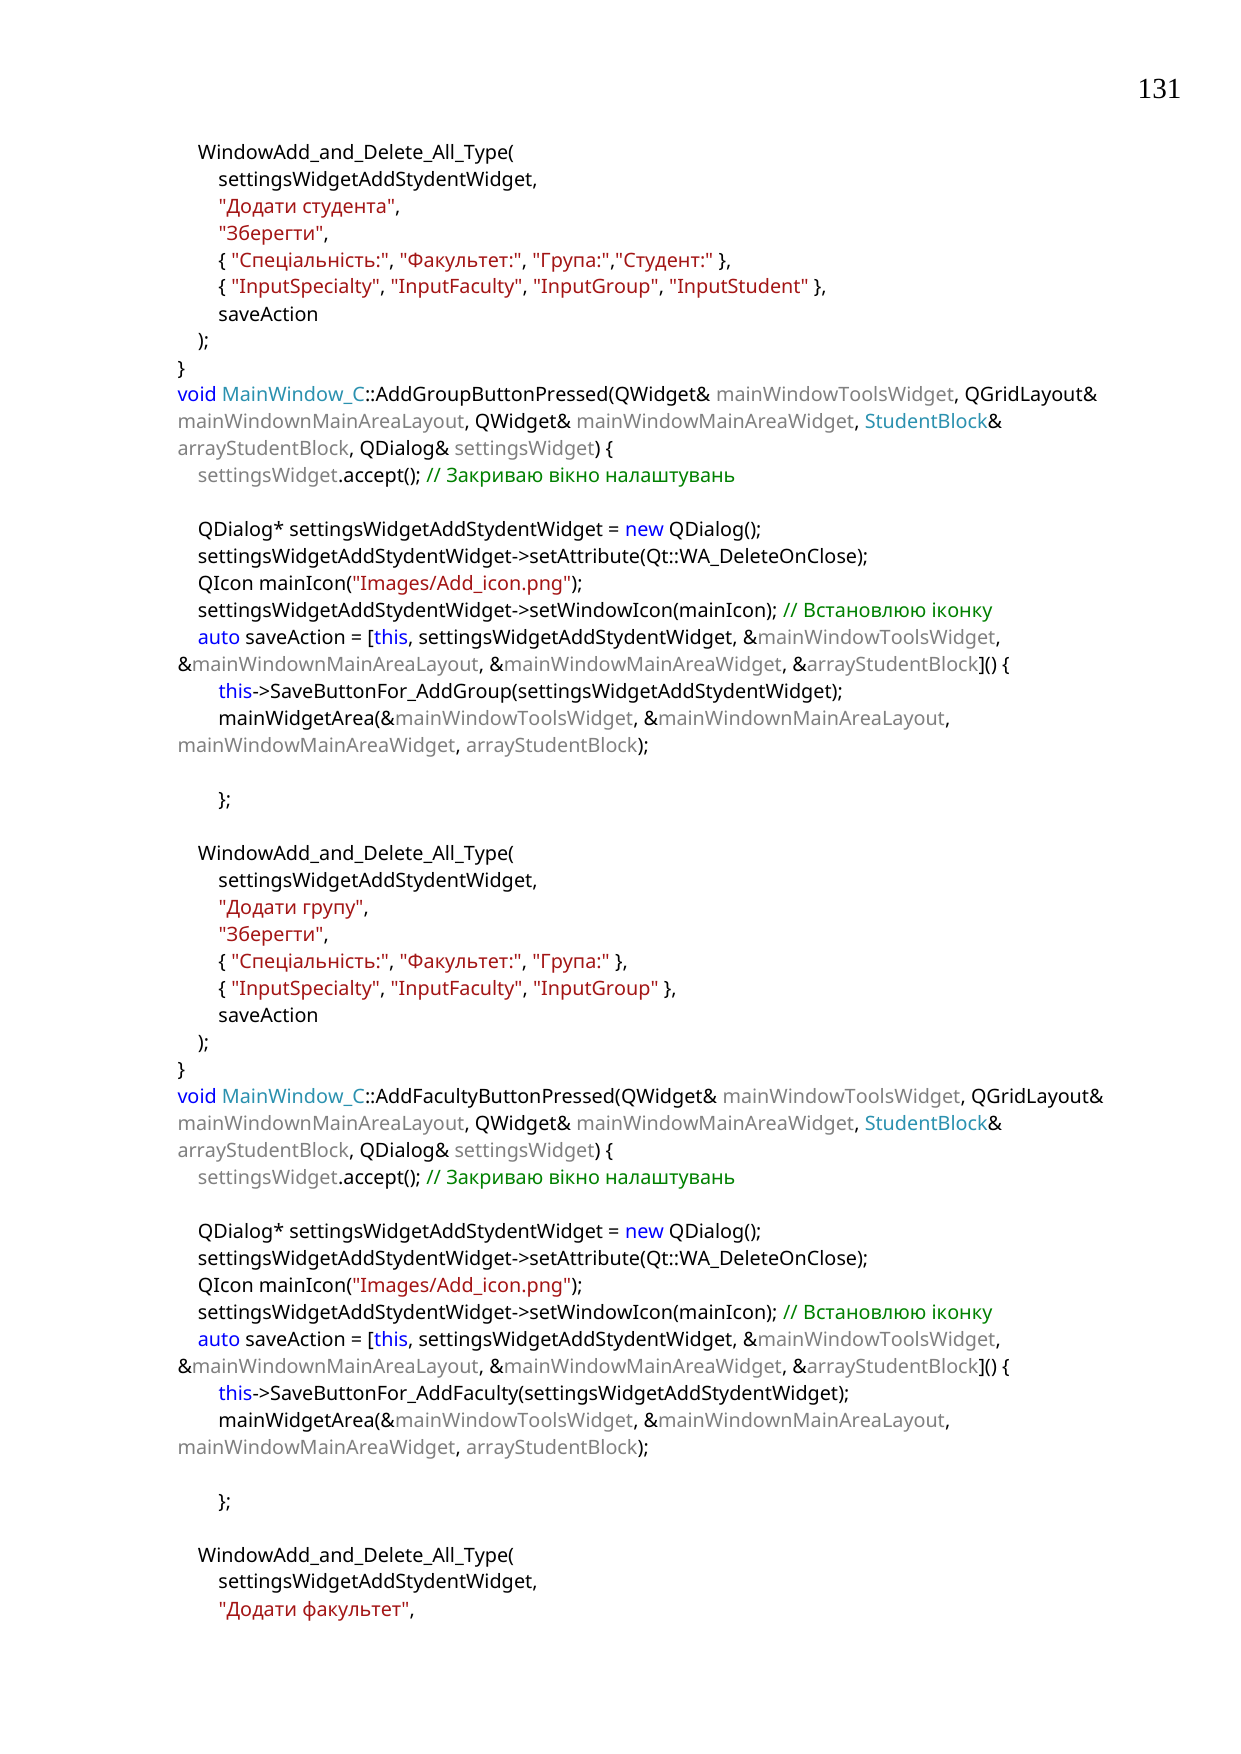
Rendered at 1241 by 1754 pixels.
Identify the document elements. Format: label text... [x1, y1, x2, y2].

text this->SaveButtonFor_AddGroup(settingsWidgetAddStydentWidget); [177, 677, 1181, 704]
text settingsWidget.accept(); // Закриваю вікно налаштувань [177, 462, 1181, 489]
text void MainWindow_C::AddGroupButtonPressed(QWidget& mainWindowToolsWidget, QGridLayout& mainWindownMainAreaLayout, QWidget& mainWindowMainAreaWidget, StudentBlock& arrayStudentBlock, QDialog& settingsWidget) { [177, 381, 1181, 462]
text { "InputSpecialty", "InputFaculty", "InputGroup", "InputStudent" }, [177, 273, 1181, 300]
text saveAction [177, 1001, 1181, 1028]
text settingsWidget.accept(); // Закриваю вікно налаштувань [177, 1163, 1181, 1190]
text "Додати факультет", [177, 1595, 1181, 1622]
text QIcon mainIcon("Images/Add_icon.png"); [177, 569, 1181, 597]
text settingsWidgetAddStydentWidget, [177, 1568, 1181, 1595]
text WindowAdd_and_Delete_All_Type( [177, 839, 1181, 866]
text }; [177, 785, 1181, 812]
text { "Спеціальність:", "Факультет:", "Група:","Студент:" }, [177, 246, 1181, 273]
text this->SaveButtonFor_AddFaculty(settingsWidgetAddStydentWidget); [177, 1379, 1181, 1406]
text WindowAdd_and_Delete_All_Type( [177, 138, 1181, 165]
text ); [177, 1028, 1181, 1055]
text settingsWidgetAddStydentWidget->setWindowIcon(mainIcon); // Встановлюю іконку [177, 597, 1181, 623]
text } [177, 354, 1181, 381]
text settingsWidgetAddStydentWidget->setAttribute(Qt::WA_DeleteOnClose); [177, 543, 1181, 569]
text { "Спеціальність:", "Факультет:", "Група:" }, [177, 947, 1181, 974]
text "Додати групу", [177, 893, 1181, 920]
text "Зберегти", [177, 920, 1181, 947]
text mainWidgetArea(&mainWindowToolsWidget, &mainWindownMainAreaLayout, mainWindowMainAreaWidget, arrayStudentBlock); [177, 704, 1181, 758]
text settingsWidgetAddStydentWidget->setAttribute(Qt::WA_DeleteOnClose); [177, 1244, 1181, 1271]
text settingsWidgetAddStydentWidget->setWindowIcon(mainIcon); // Встановлюю іконку [177, 1298, 1181, 1325]
text } [177, 1055, 1181, 1082]
text void MainWindow_C::AddFacultyButtonPressed(QWidget& mainWindowToolsWidget, QGridLayout& mainWindownMainAreaLayout, QWidget& mainWindowMainAreaWidget, StudentBlock& arrayStudentBlock, QDialog& settingsWidget) { [177, 1082, 1181, 1163]
text QDialog* settingsWidgetAddStydentWidget = new QDialog(); [177, 516, 1181, 543]
text "Додати студента", [177, 192, 1181, 219]
text settingsWidgetAddStydentWidget, [177, 866, 1181, 893]
text QDialog* settingsWidgetAddStydentWidget = new QDialog(); [177, 1217, 1181, 1244]
text }; [177, 1487, 1181, 1514]
text saveAction [177, 300, 1181, 327]
text QIcon mainIcon("Images/Add_icon.png"); [177, 1271, 1181, 1298]
text mainWidgetArea(&mainWindowToolsWidget, &mainWindownMainAreaLayout, mainWindowMainAreaWidget, arrayStudentBlock); [177, 1406, 1181, 1460]
text { "InputSpecialty", "InputFaculty", "InputGroup" }, [177, 974, 1181, 1001]
text WindowAdd_and_Delete_All_Type( [177, 1541, 1181, 1568]
text "Зберегти", [177, 219, 1181, 246]
text ); [177, 327, 1181, 354]
text settingsWidgetAddStydentWidget, [177, 165, 1181, 192]
